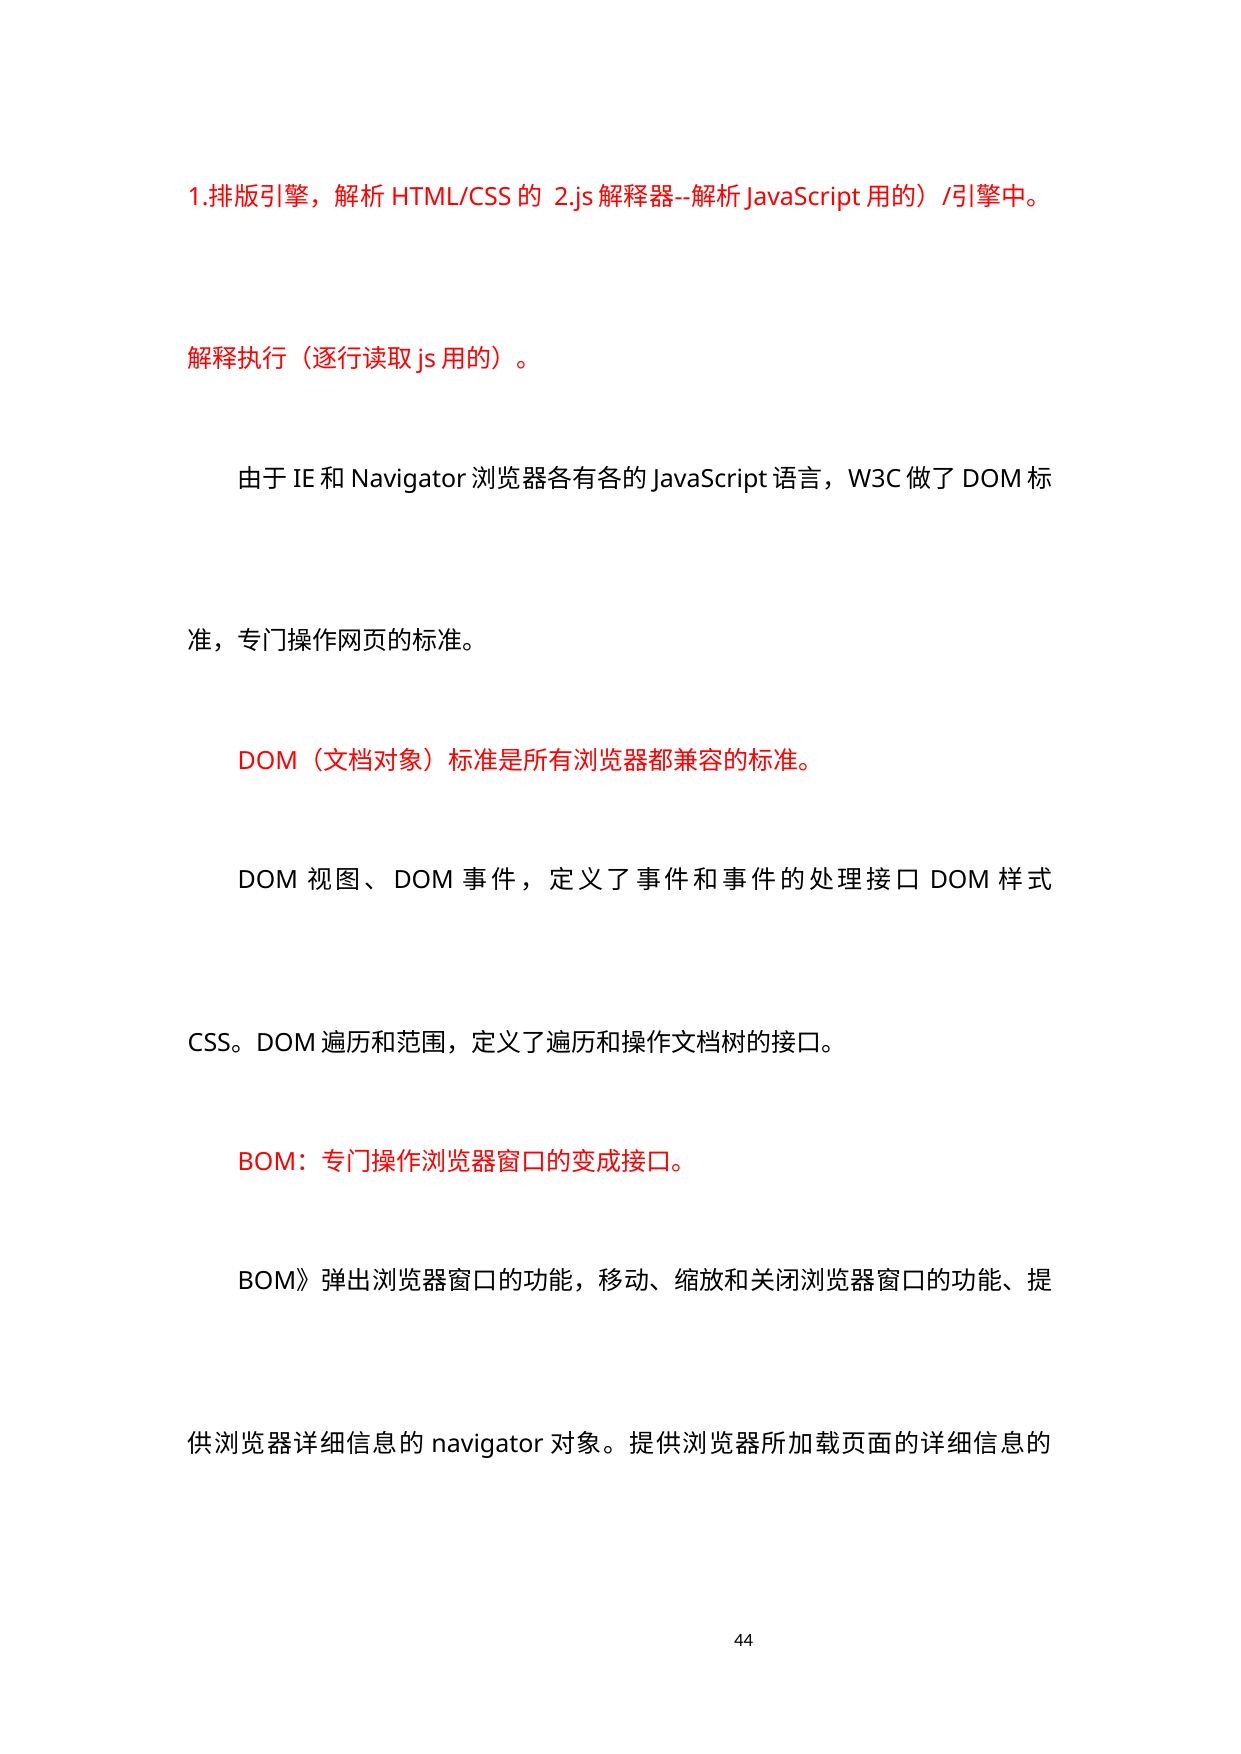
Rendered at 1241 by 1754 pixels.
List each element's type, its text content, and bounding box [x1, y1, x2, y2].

text 由于IE和Navigator浏览器各有各的JavaScript语言，W3C做了DOM标准，专门操作网页的标准。 [187, 444, 1053, 671]
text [187, 162, 1053, 389]
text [187, 1246, 1053, 1474]
text DOM（文档对象）标准是所有浏览器都兼容的标准。 [187, 726, 1053, 791]
text BOM：专门操作浏览器窗口的变成接口。 [187, 1127, 1053, 1192]
text DOM视图、DOM事件，定义了事件和事件的处理接口DOM样式CSS。DOM遍历和范围，定义了遍历和操作文档树的接口。 [187, 845, 1053, 1073]
